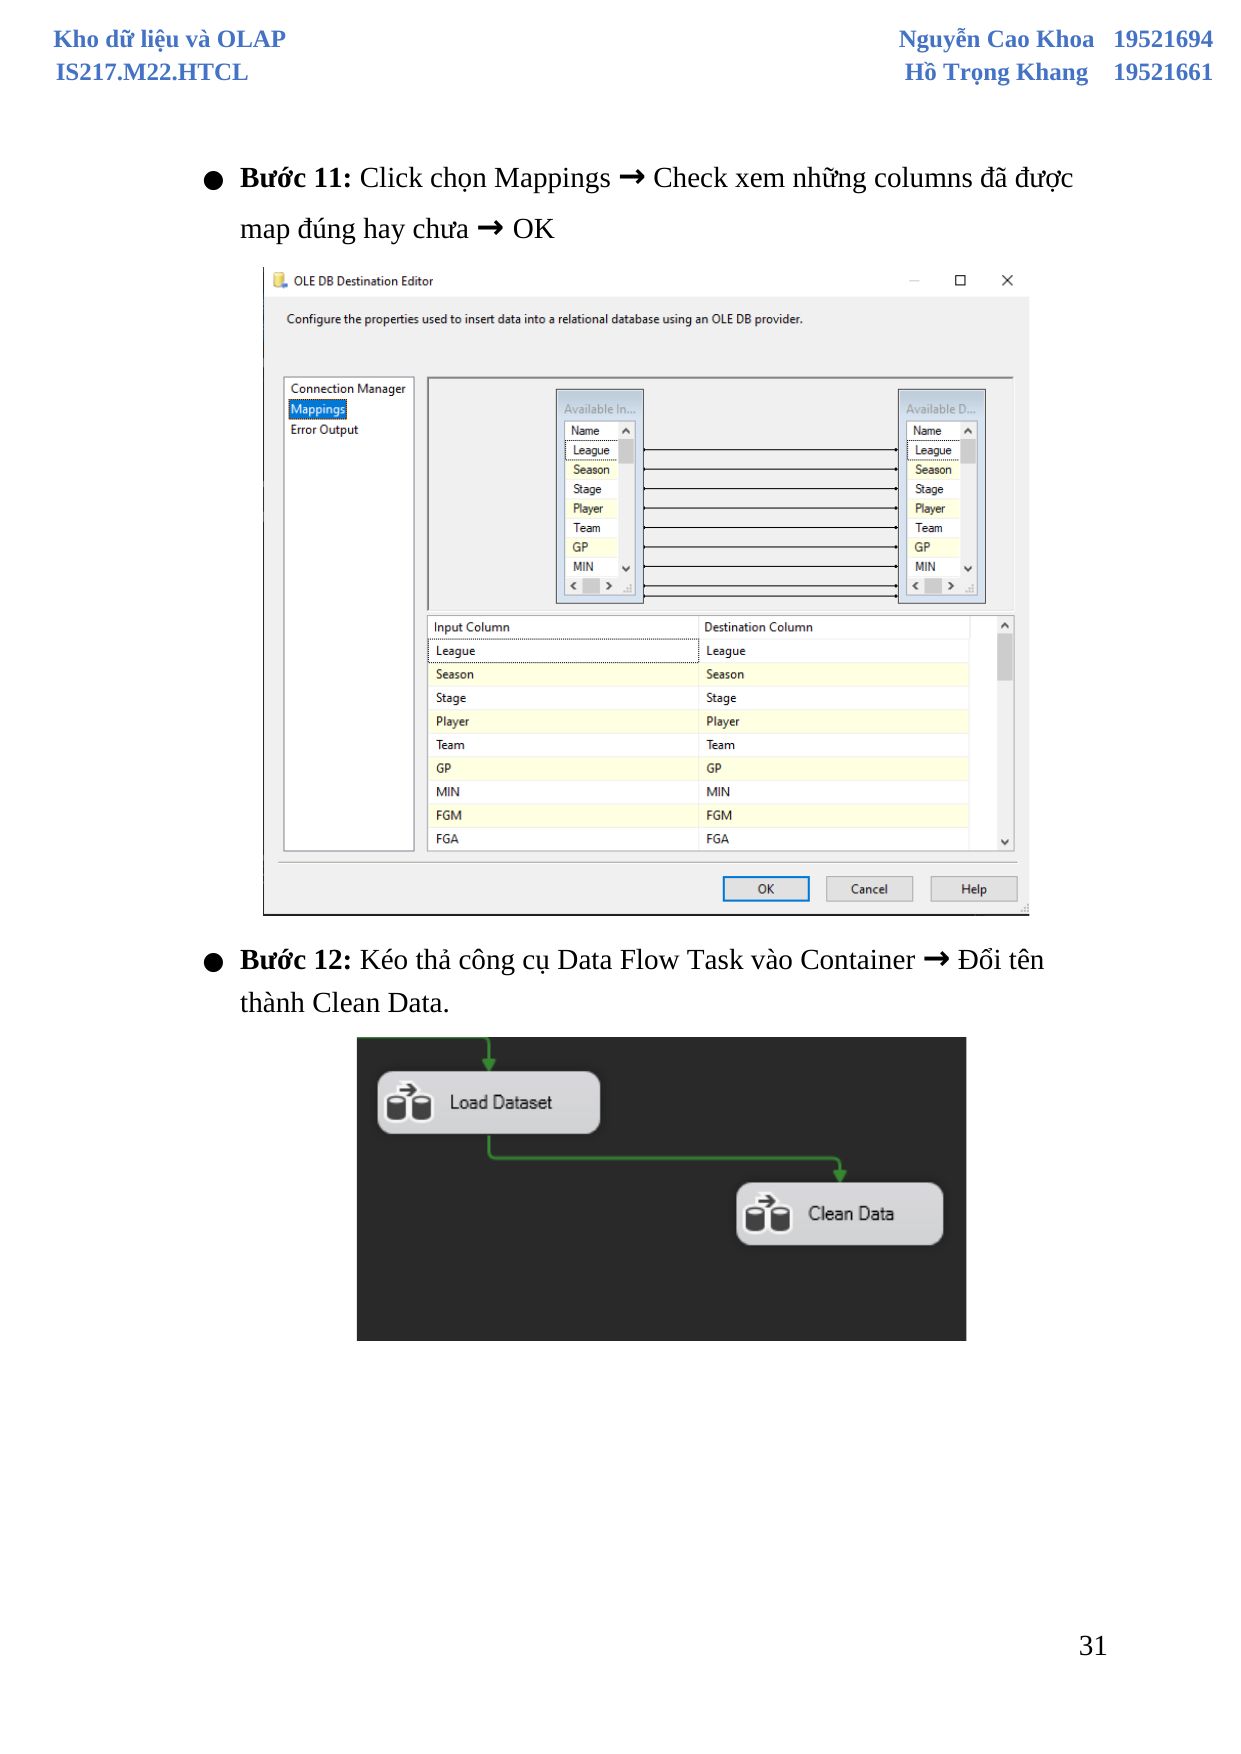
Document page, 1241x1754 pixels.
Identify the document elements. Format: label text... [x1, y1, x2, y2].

list Bước 11: Click chọn Mappings Check xem những columns đã được map đúng hay chưa OK [202, 150, 1107, 248]
picture [263, 267, 1030, 916]
list Bước 12: Kéo thả công cụ Data Flow Task vào Container Đổi tên thành Clean Data. [202, 933, 1107, 1019]
picture [356, 1037, 967, 1341]
